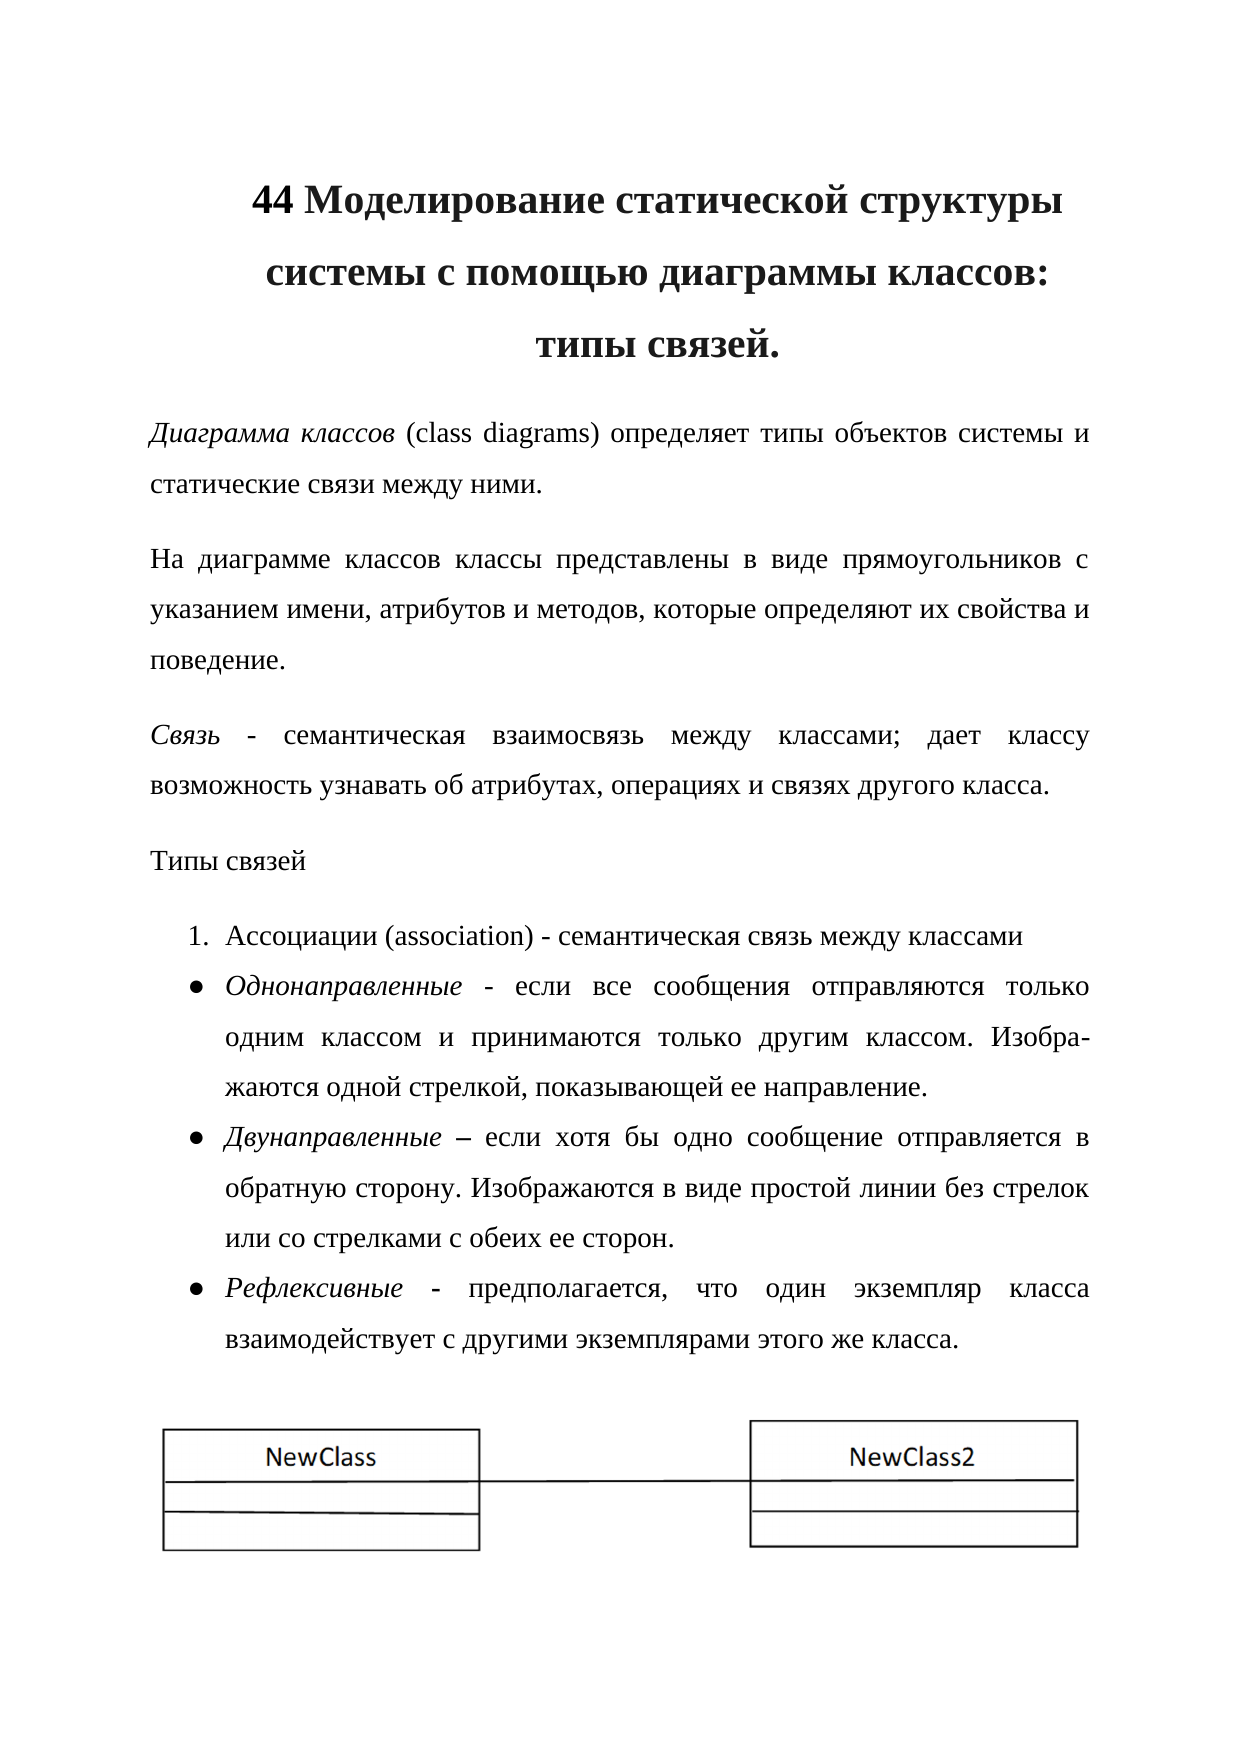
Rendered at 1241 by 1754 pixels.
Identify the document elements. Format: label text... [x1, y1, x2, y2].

list Рефлексивные - предполагается, что один экземпляр класса взаимодейству­ет с другими экземплярами этого же класса. [187, 1270, 1090, 1354]
list Однонаправленные - если все сообщения отправляются только одним классом и прини­маются только другим классом. Изобра­жаются одной стрелкой, показывающей ее направление. [187, 968, 1090, 1103]
list Ассоциации (association) - семантическая связь между клас­сами [187, 918, 1090, 952]
picture [150, 1396, 1091, 1559]
text Типы связей [150, 843, 1090, 876]
list Двунаправленные – если хотя бы одно сообщение отправляется в обратную сторону. Изображаются в виде простой линии без стрелок или со стрелками с обеих ее сторон. [187, 1119, 1090, 1254]
text Связь - семантическая взаимосвязь между классами; дает классу возможность узнавать об атрибутах, операциях и связях другого класса. [150, 717, 1090, 801]
text Диаграмма классов (class diagrams) определяет типы объектов системы и статические связи между ними. [150, 416, 1090, 499]
subtitle 44 Моделирование статической структуры системы с помощью диаграммы классов: типы связей. [225, 175, 1090, 367]
text На диаграмме классов классы представлены в виде прямоугольников с указанием имени, атрибутов и методов, которые определяют их свойства и поведение. [150, 541, 1090, 675]
